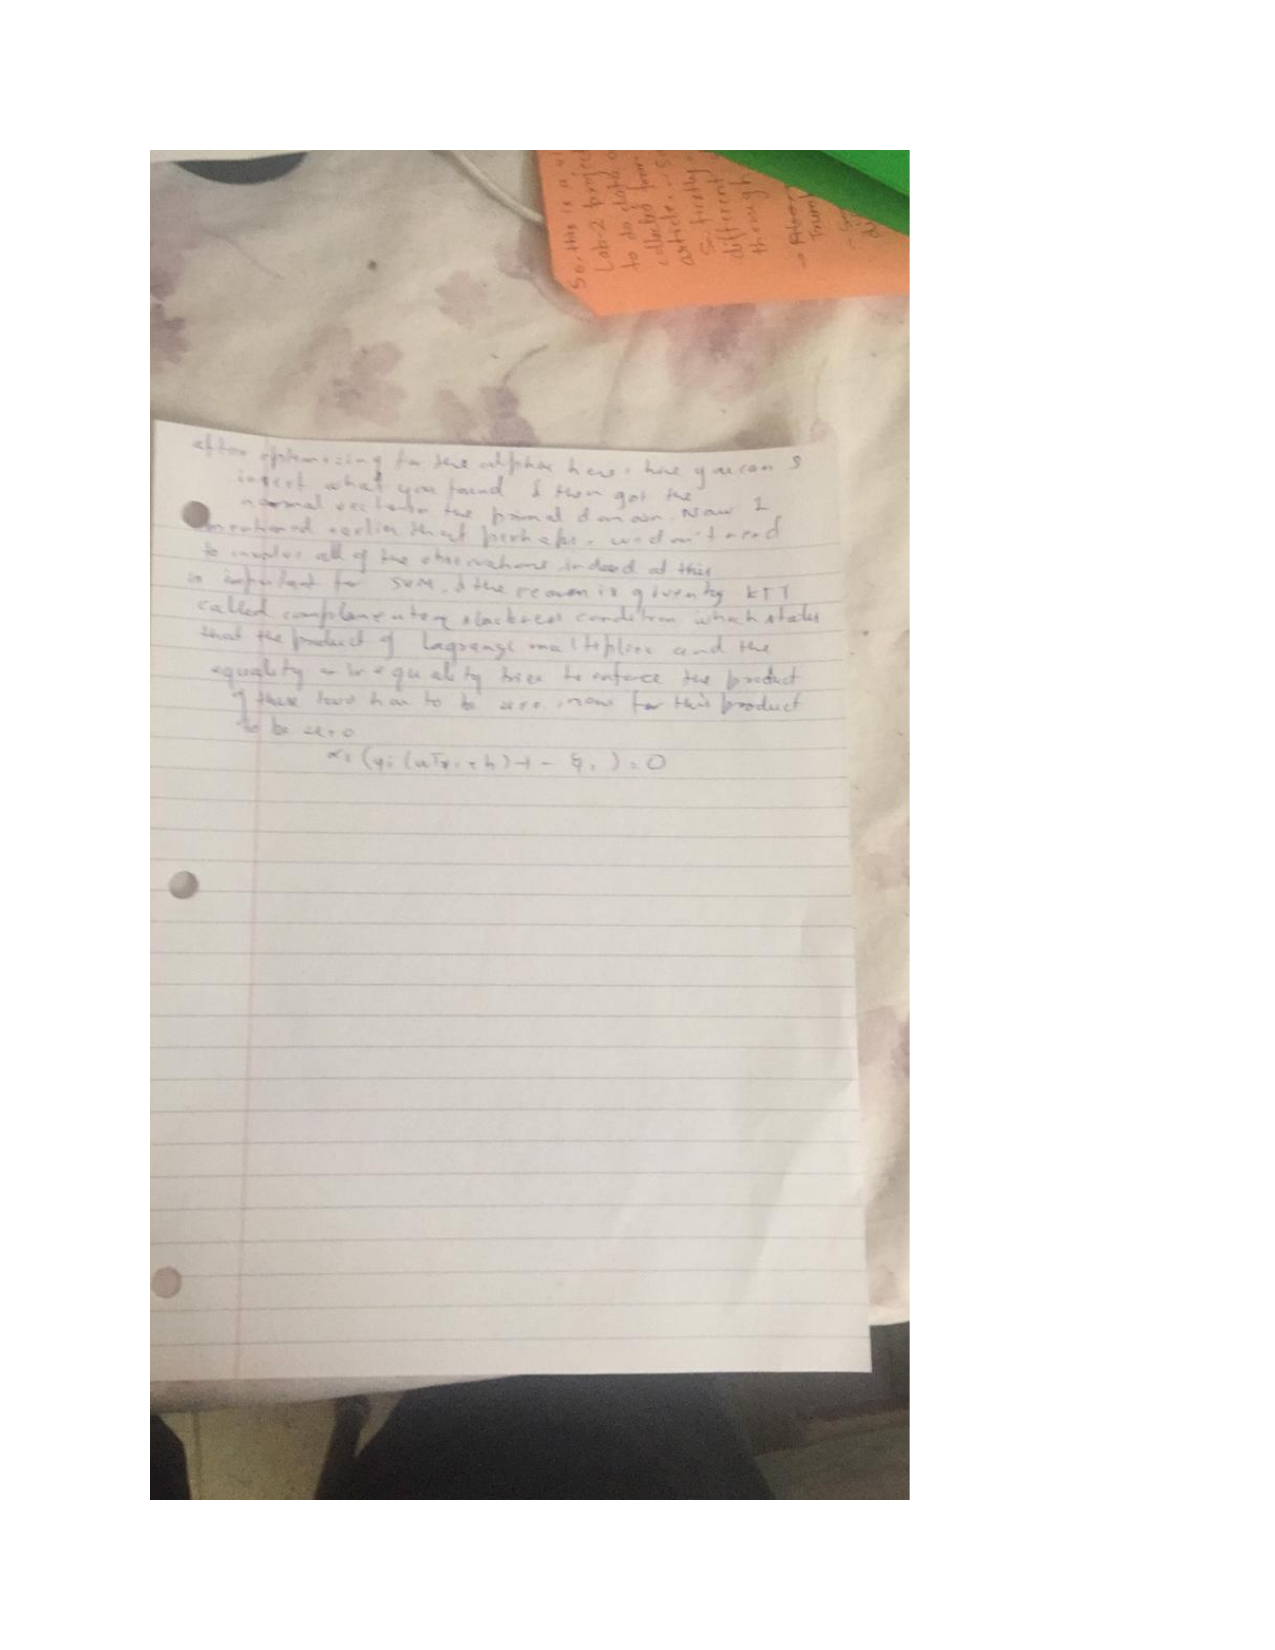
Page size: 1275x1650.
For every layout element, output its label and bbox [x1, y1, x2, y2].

picture [150, 150, 910, 1500]
